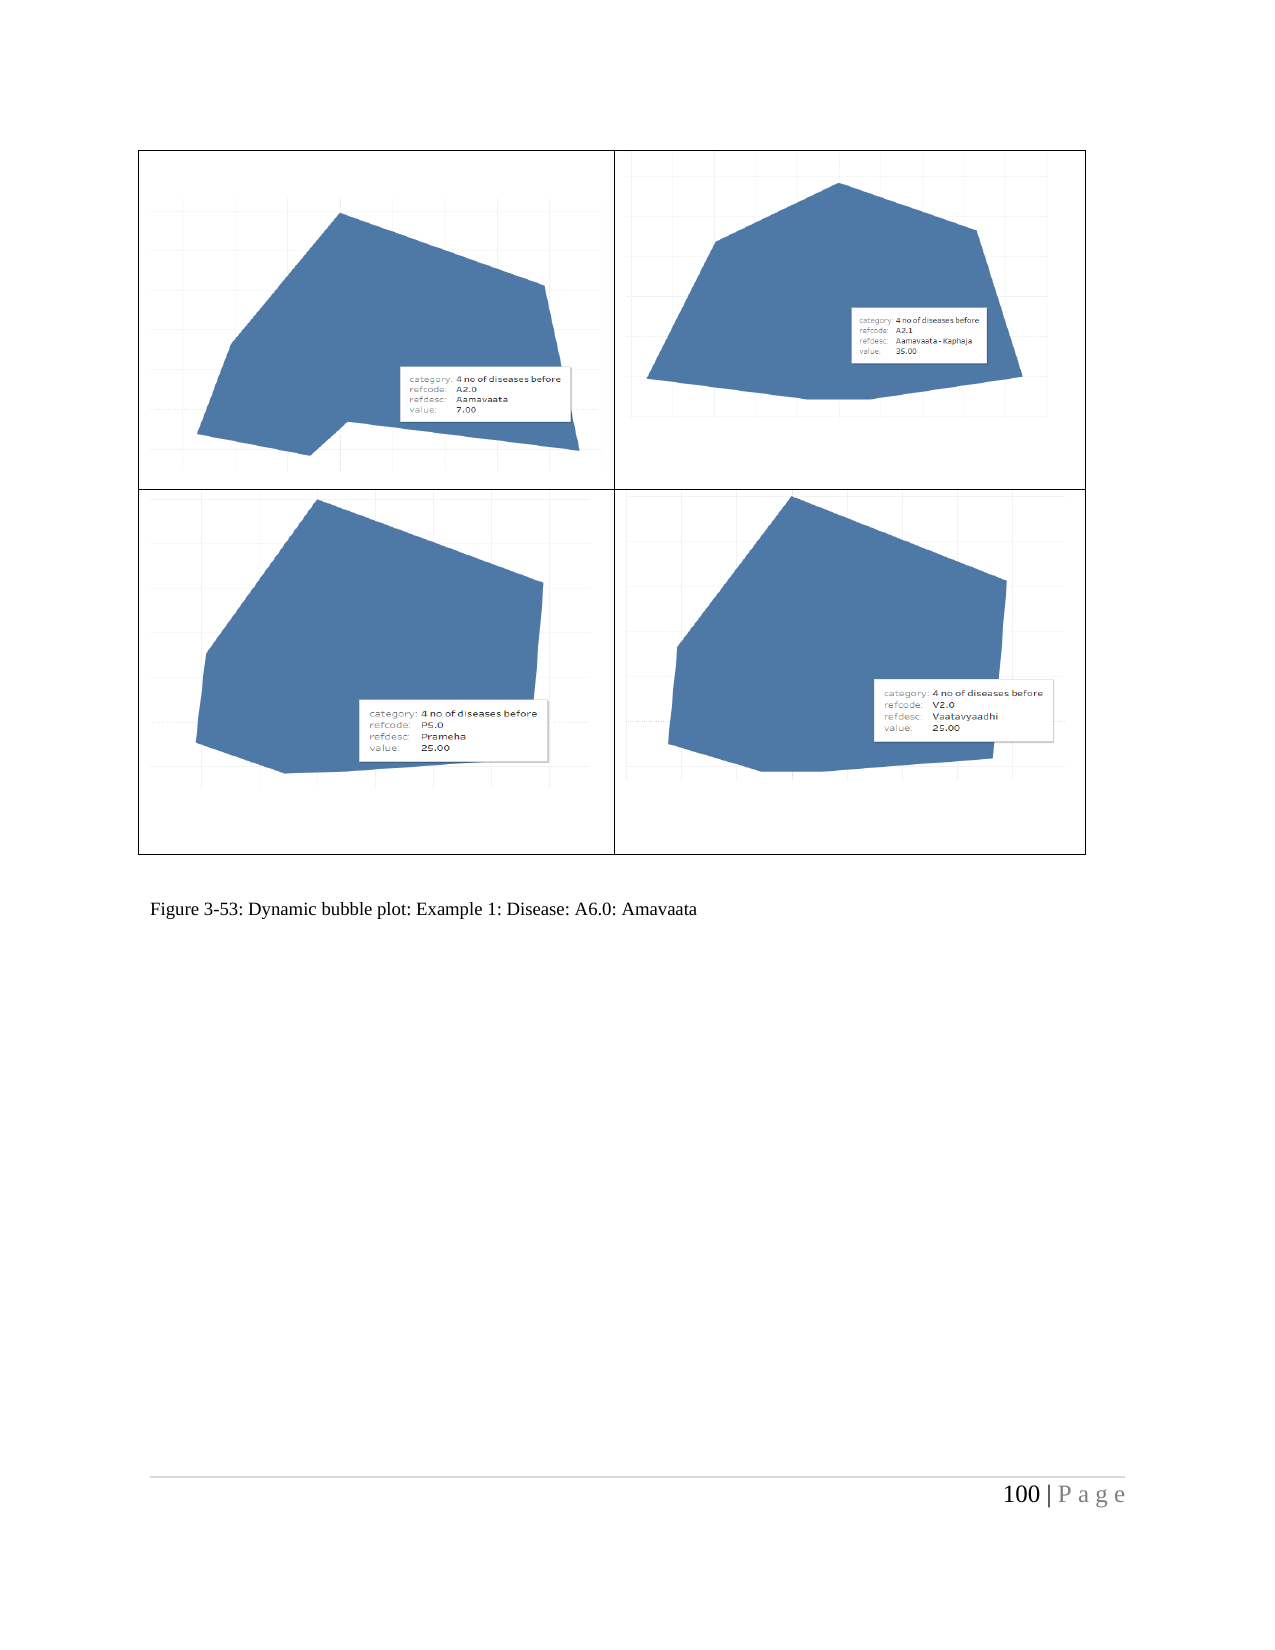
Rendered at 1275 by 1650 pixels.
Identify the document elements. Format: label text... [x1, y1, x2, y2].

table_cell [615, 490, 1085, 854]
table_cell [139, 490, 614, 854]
picture [625, 490, 1065, 780]
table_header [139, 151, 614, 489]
picture [150, 198, 602, 471]
picture [150, 490, 590, 788]
picture [625, 151, 1049, 419]
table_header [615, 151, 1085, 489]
